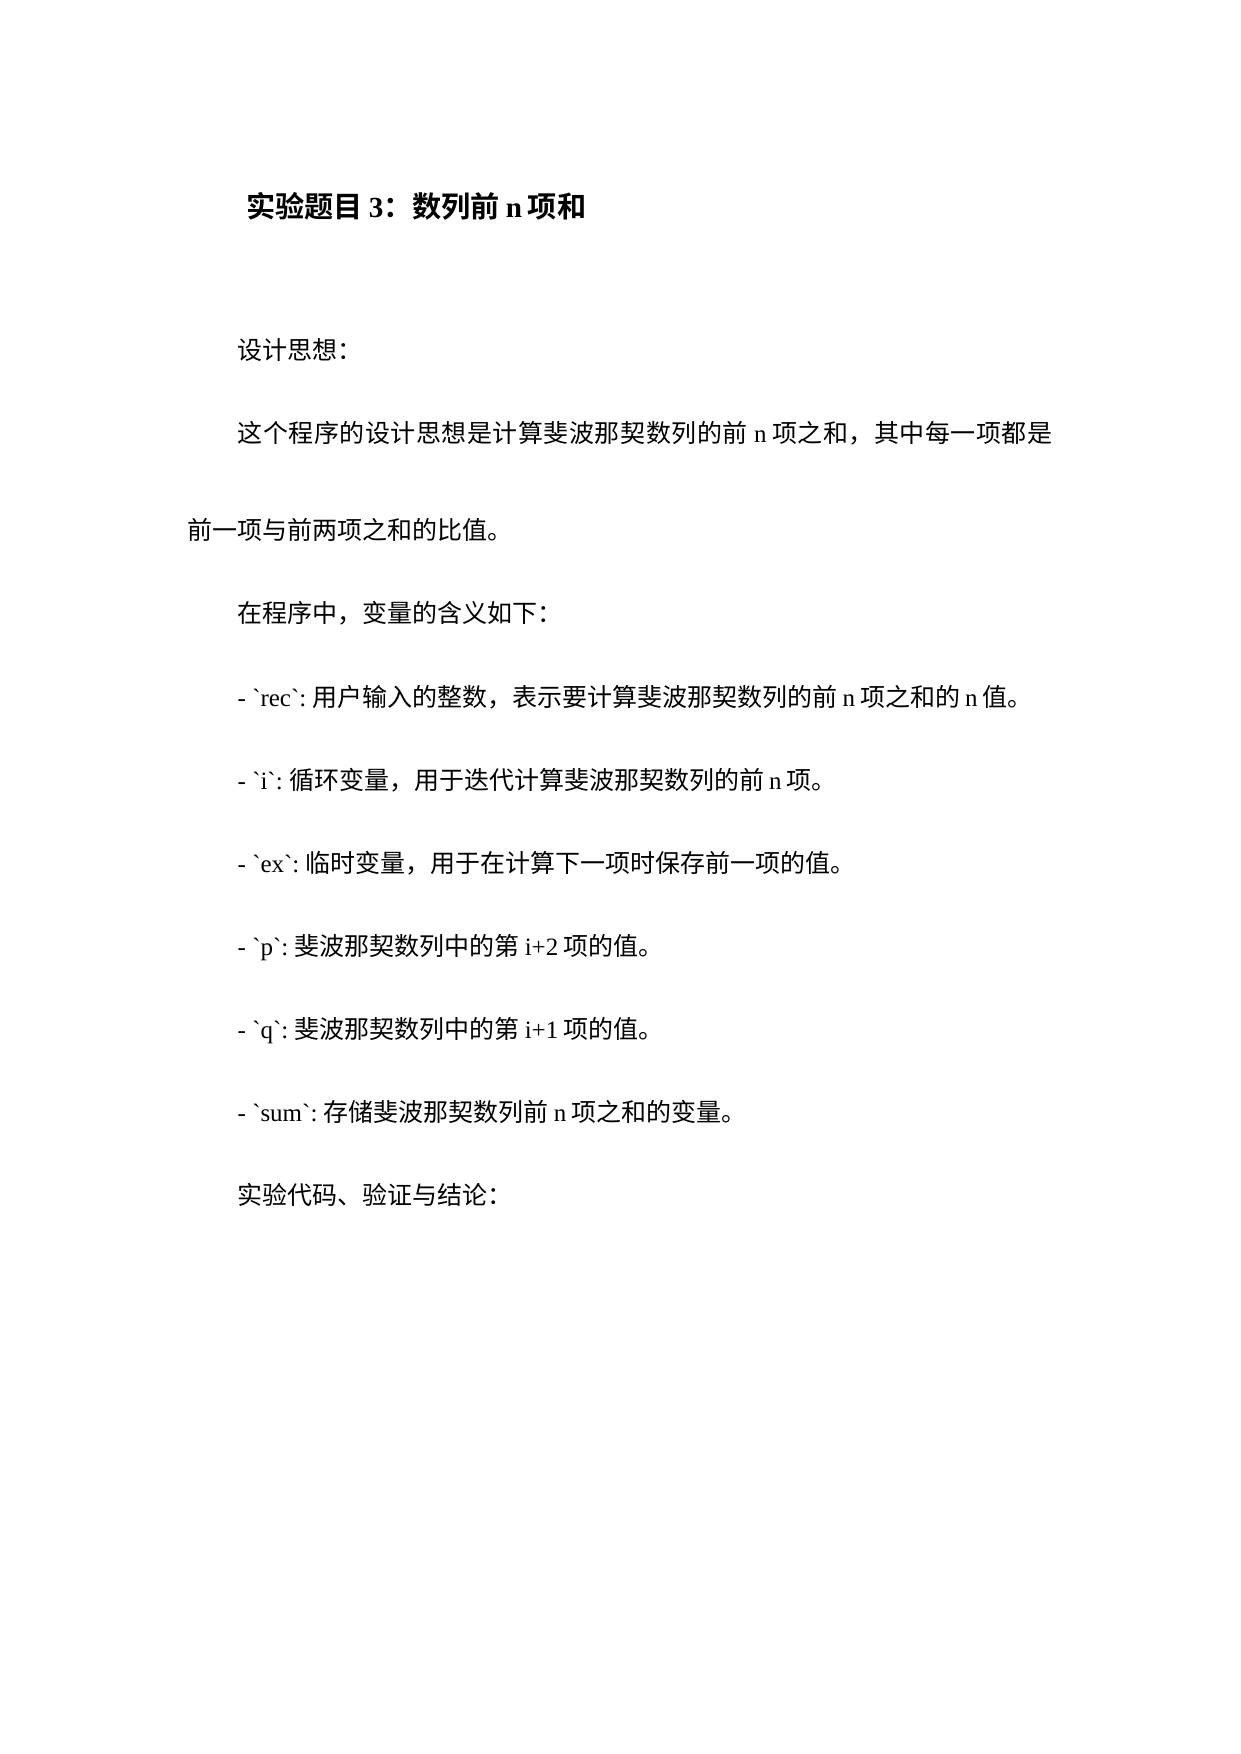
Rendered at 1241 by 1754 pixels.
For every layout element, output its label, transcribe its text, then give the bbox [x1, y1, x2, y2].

text - `ex`: 临时变量，用于在计算下一项时保存前一项的值。 [187, 829, 1053, 894]
text 设计思想： [187, 316, 1053, 381]
text - `rec`: 用户输入的整数，表示要计算斐波那契数列的前n项之和的n值。 [187, 663, 1053, 728]
text - `sum`: 存储斐波那契数列前n项之和的变量。 [187, 1078, 1053, 1143]
text - `q`: 斐波那契数列中的第i+1项的值。 [187, 995, 1053, 1060]
text 在程序中，变量的含义如下： [187, 579, 1053, 644]
text - `p`: 斐波那契数列中的第i+2项的值。 [187, 912, 1053, 977]
text - `i`: 循环变量，用于迭代计算斐波那契数列的前n项。 [187, 746, 1053, 811]
subtitle 实验题目3：数列前n项和 [187, 172, 1053, 237]
text 这个程序的设计思想是计算斐波那契数列的前n项之和，其中每一项都是前一项与前两项之和的比值。 [187, 399, 1053, 561]
text 实验代码、验证与结论： [187, 1161, 1053, 1226]
